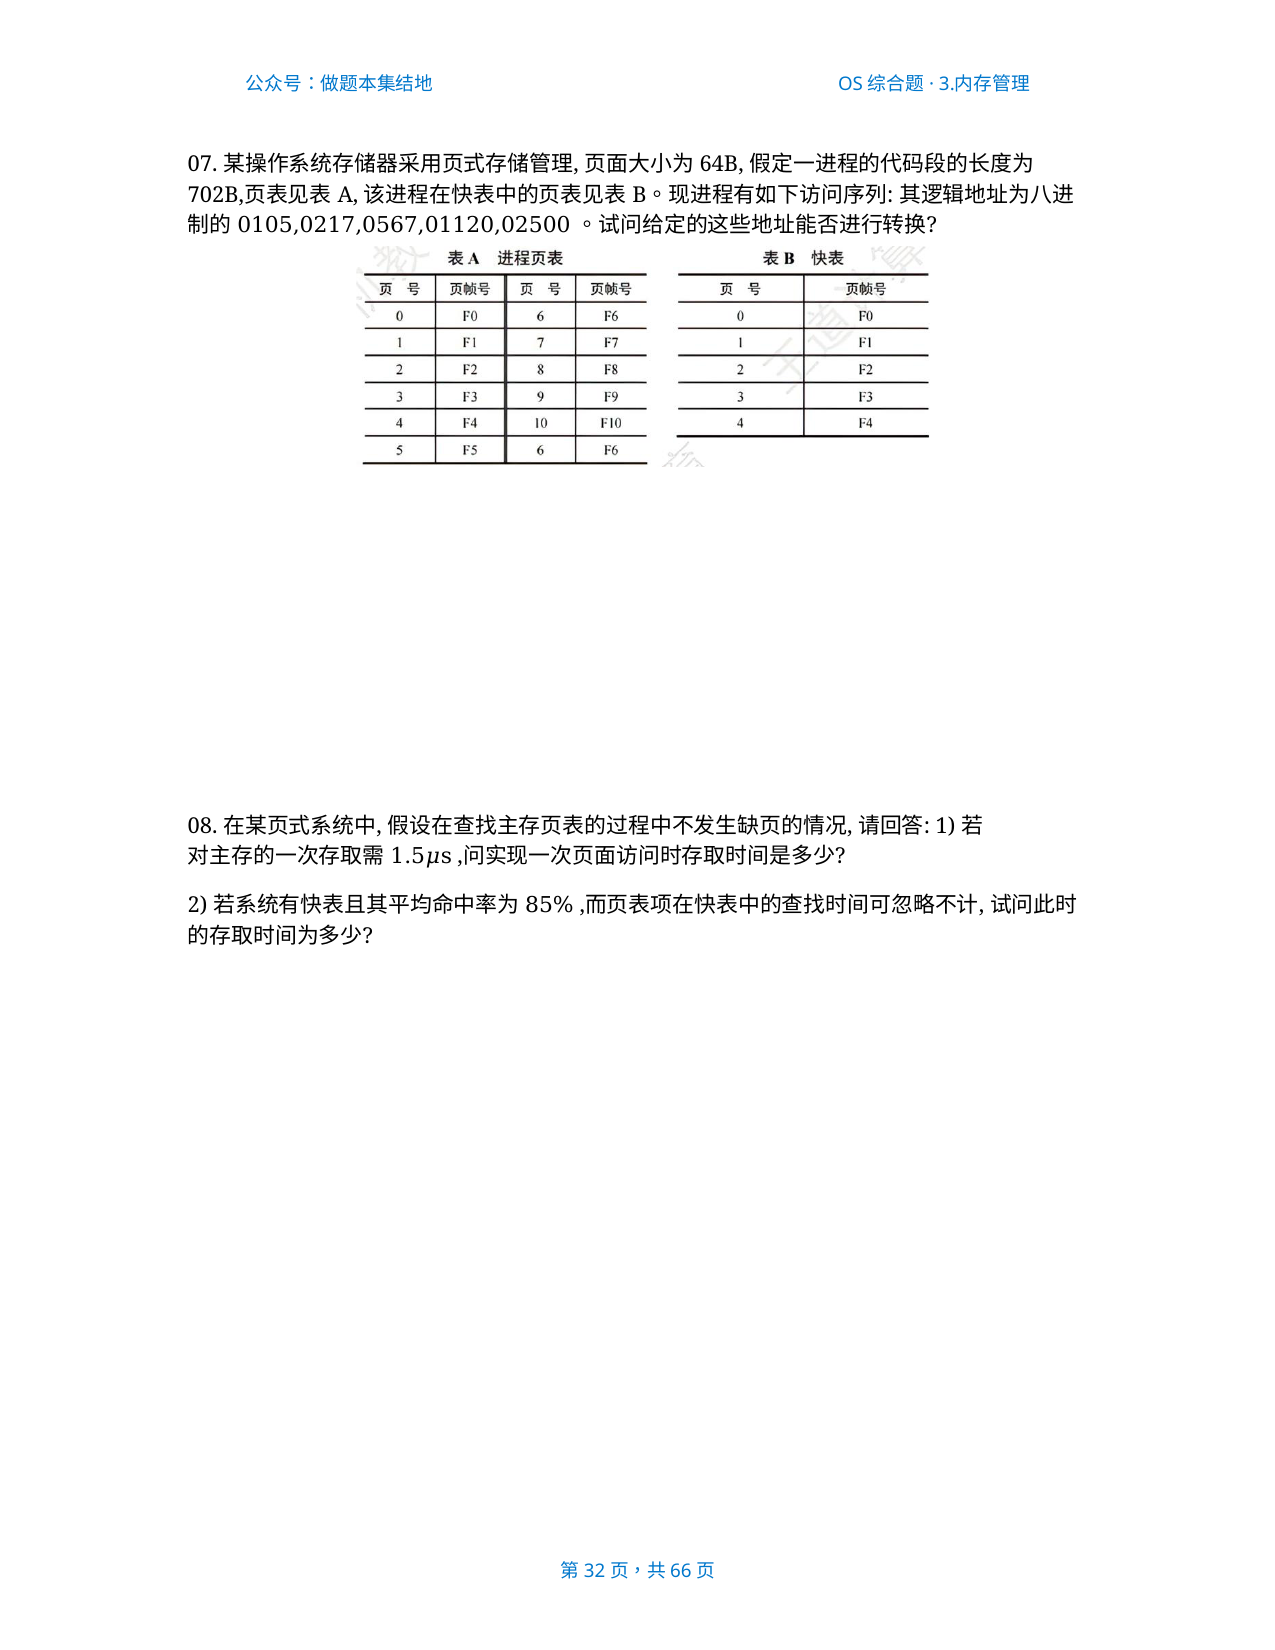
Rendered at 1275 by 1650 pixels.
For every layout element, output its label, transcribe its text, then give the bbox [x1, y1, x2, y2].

text 2) 若系统有快表且其平均命中率为 85% ,而页表项在快表中的查找时间可忽略不计, 试问此时的存取时间为多少? [187, 889, 1095, 949]
text 07. 某操作系统存储器采用页式存储管理, 页面大小为 64B, 假定一进程的代码段的长度为702B,页表见表 A, 该进程在快表中的页表见表 B。现进程有如下访问序列: 其逻辑地址为八进制的 0105,0217,0567,01120,02500 。试问给定的这些地址能否进行转换? [187, 148, 1080, 239]
text 公众号：做题本集结地 OS 综合题 · 3.内存管理 [150, 76, 1125, 94]
text 08. 在某页式系统中, 假设在查找主存页表的过程中不发生缺页的情况, 请回答: 1) 若对主存的一次存取需 1.5𝜇s ,问实现一次页面访问时存取时间是多少? [187, 810, 990, 870]
picture [356, 246, 933, 467]
text 第 32 页，共66 页 [150, 1563, 1125, 1581]
